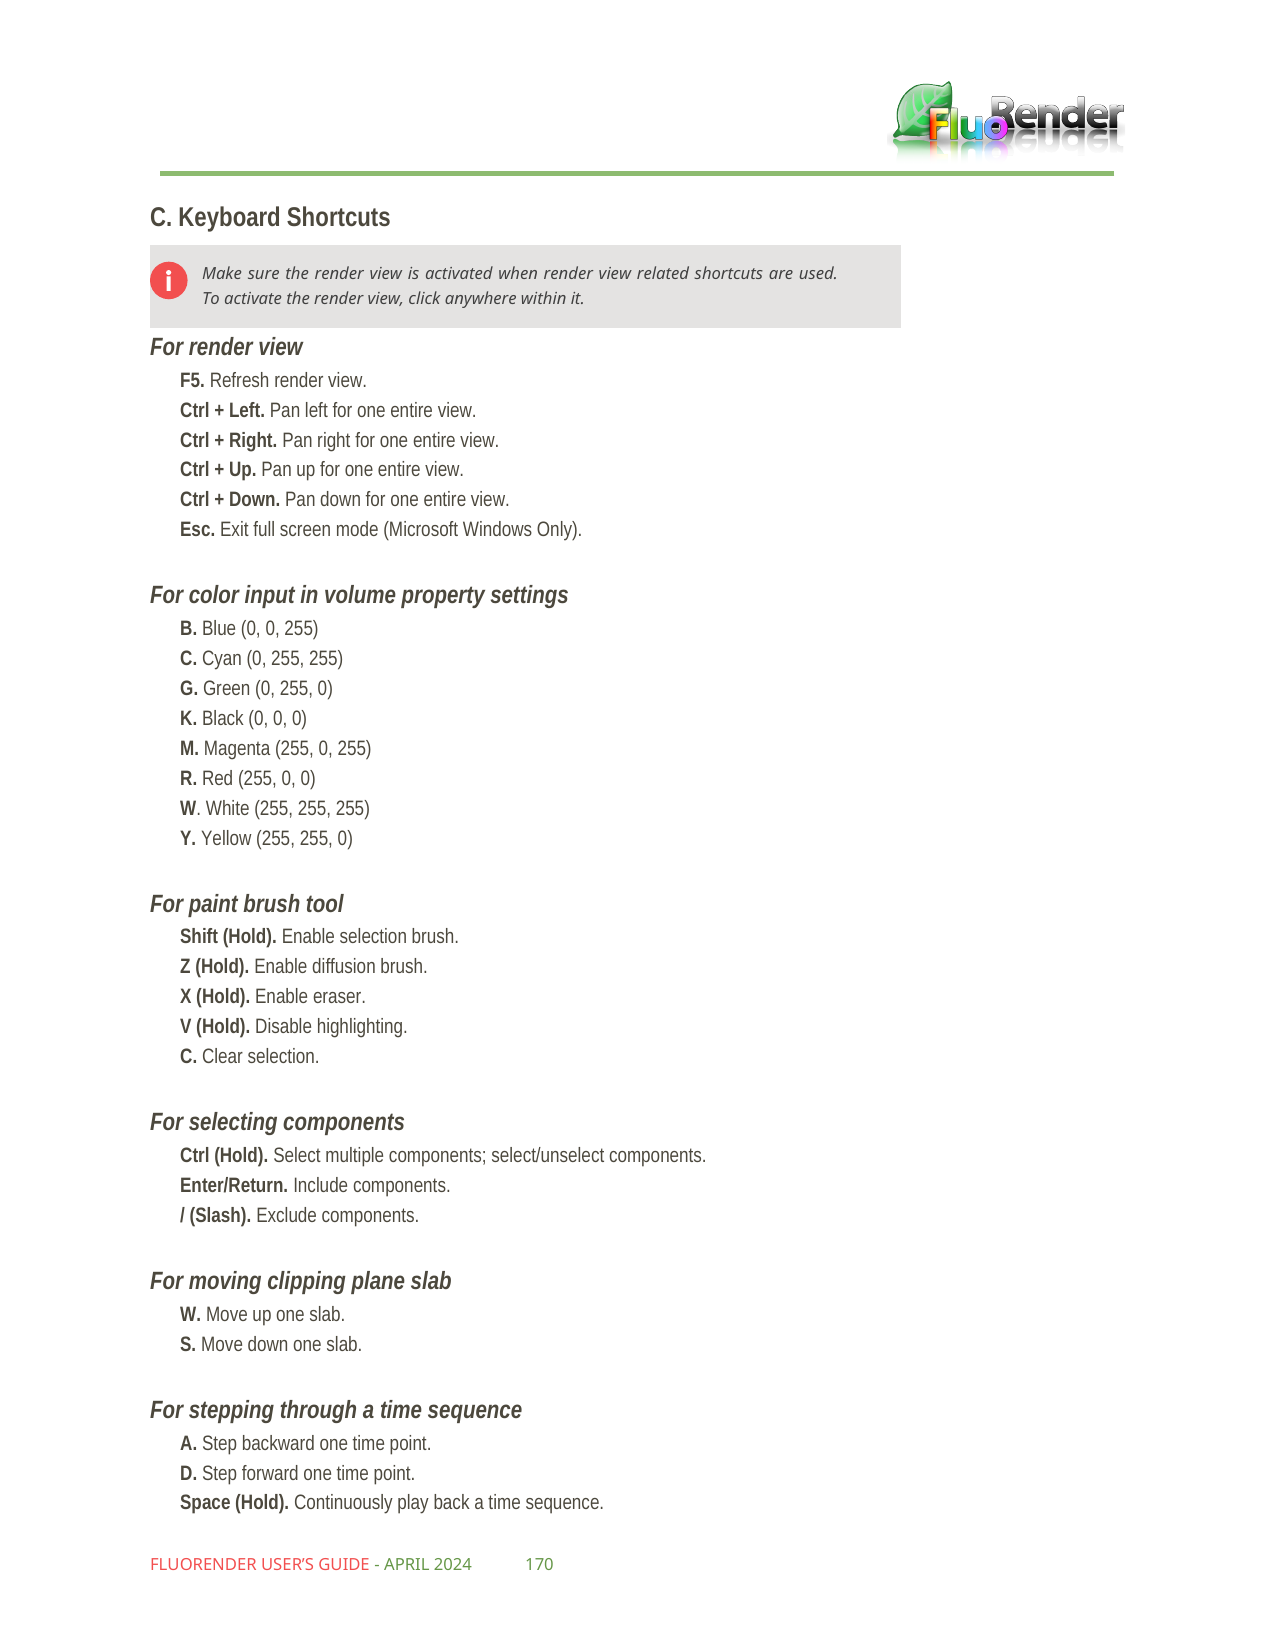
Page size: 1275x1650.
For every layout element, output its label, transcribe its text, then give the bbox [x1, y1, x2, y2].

text Ctrl + Left. Pan left for one entire view. [180, 398, 1125, 422]
text R. Red (255, 0, 0) [180, 766, 1125, 789]
picture [887, 75, 1125, 165]
subtitle For stepping through a time sequence [150, 1395, 1125, 1423]
text M. Magenta (255, 0, 255) [180, 736, 1125, 760]
text K. Black (0, 0, 0) [180, 706, 1125, 730]
text D. Step forward one time point. [180, 1460, 1125, 1484]
text Ctrl (Hold). Select multiple components; select/unselect components. [180, 1143, 1125, 1167]
text Ctrl + Right. Pan right for one entire view. [180, 427, 1125, 451]
text Space (Hold). Continuously play back a time sequence. [180, 1490, 1125, 1514]
text Enter/Return. Include components. [180, 1173, 1125, 1197]
text Ctrl + Up. Pan up for one entire view. [180, 457, 1125, 481]
text V (Hold). Disable highlighting. [180, 1014, 1125, 1038]
text W. Move up one slab. [180, 1302, 1125, 1326]
subtitle For render view [150, 332, 1125, 361]
subtitle For selecting components [150, 1107, 1125, 1136]
subtitle C. Keyboard Shortcuts [150, 201, 1125, 232]
text Esc. Exit full screen mode (Microsoft Windows Only). [180, 517, 1125, 541]
text S. Move down one slab. [180, 1332, 1125, 1356]
text C. Clear selection. [180, 1044, 1125, 1068]
text C. Cyan (0, 255, 255) [180, 646, 1125, 670]
text / (Slash). Exclude components. [180, 1203, 1125, 1227]
text A. Step backward one time point. [180, 1431, 1125, 1454]
subtitle For color input in volume property settings [150, 580, 1125, 609]
text B. Blue (0, 0, 255) [180, 616, 1125, 640]
text Y. Yellow (255, 255, 0) [180, 825, 1125, 849]
subtitle For moving clipping plane slab [150, 1266, 1125, 1294]
text Z (Hold). Enable diffusion brush. [180, 954, 1125, 978]
text X (Hold). Enable eraser. [180, 984, 1125, 1008]
text Ctrl + Down. Pan down for one entire view. [180, 487, 1125, 511]
text W. White (255, 255, 255) [180, 796, 1125, 819]
text G. Green (0, 255, 0) [180, 676, 1125, 700]
text F5. Refresh render view. [180, 368, 1125, 392]
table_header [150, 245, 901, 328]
text Shift (Hold). Enable selection brush. [180, 924, 1125, 948]
subtitle For paint brush tool [150, 889, 1125, 917]
